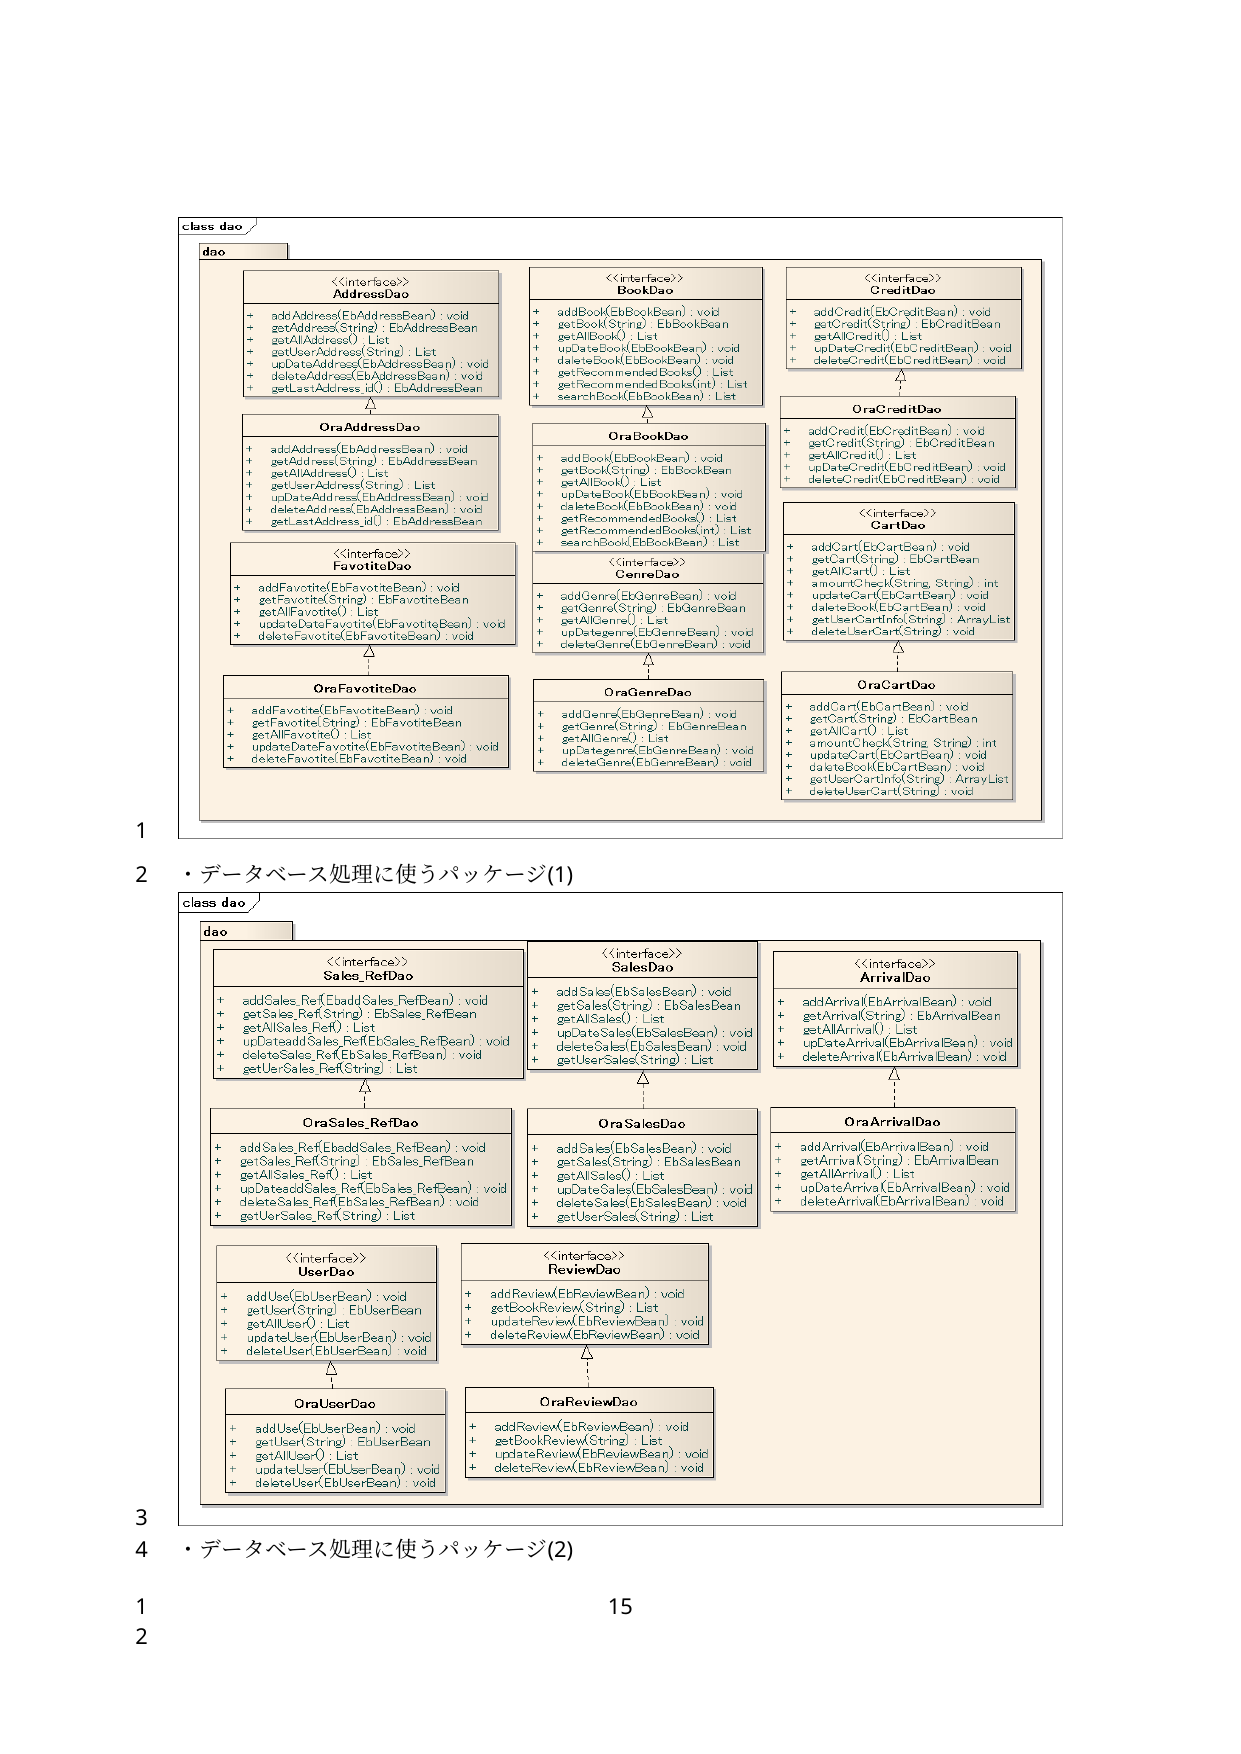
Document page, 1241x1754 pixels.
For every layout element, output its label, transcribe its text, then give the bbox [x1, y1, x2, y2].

picture [177, 216, 1063, 839]
picture [177, 891, 1063, 1526]
text ・データベース処理に使うパッケージ(1) [177, 854, 1063, 891]
text ・データベース処理に使うパッケージ(2) [177, 1529, 1063, 1567]
